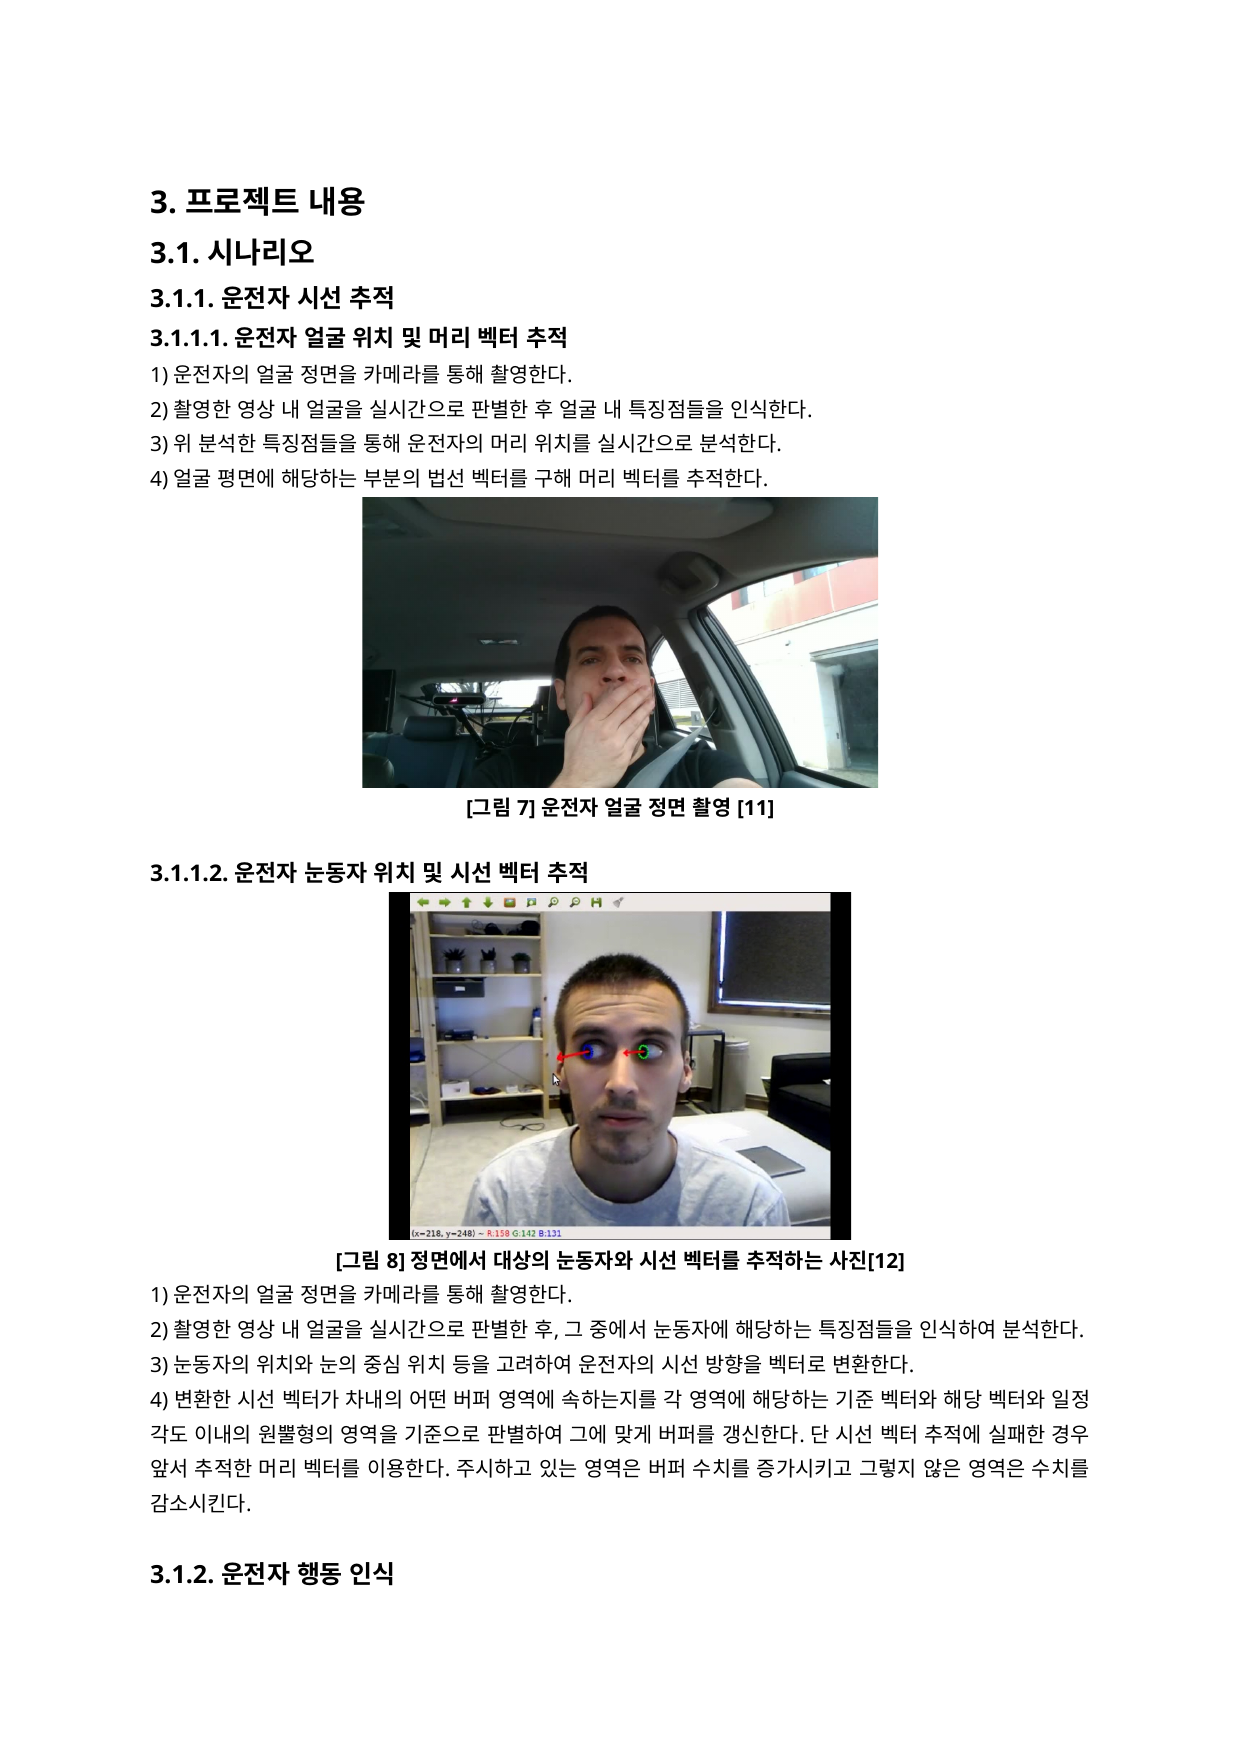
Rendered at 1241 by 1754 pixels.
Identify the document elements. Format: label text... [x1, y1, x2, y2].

list [그림 8] 정면에서 대상의 눈동자와 시선 벡터를 추적하는 사진[12] [150, 1244, 1090, 1274]
list 3) 위 분석한 특징점들을 통해 운전자의 머리 위치를 실시간으로 분석한다. [150, 428, 1090, 458]
list 1) 운전자의 얼굴 정면을 카메라를 통해 촬영한다. [150, 358, 1090, 388]
list 2) 촬영한 영상 내 얼굴을 실시간으로 판별한 후, 그 중에서 눈동자에 해당하는 특징점들을 인식하여 분석한다. [150, 1313, 1090, 1344]
list 3. 프로젝트 내용 [150, 177, 1090, 223]
list 3.1. 시나리오 [150, 229, 1090, 272]
list 3) 눈동자의 위치와 눈의 중심 위치 등을 고려하여 운전자의 시선 방향을 벡터로 변환한다. [150, 1348, 1090, 1379]
picture [388, 892, 852, 1240]
list 3.1.1.1. 운전자 얼굴 위치 및 머리 벡터 추적 [150, 320, 1090, 353]
picture [362, 497, 879, 788]
list 1) 운전자의 얼굴 정면을 카메라를 통해 촬영한다. [150, 1279, 1090, 1309]
list 2) 촬영한 영상 내 얼굴을 실시간으로 판별한 후 얼굴 내 특징점들을 인식한다. [150, 393, 1090, 423]
list 4) 변환한 시선 벡터가 차내의 어떤 버퍼 영역에 속하는지를 각 영역에 해당하는 기준 벡터와 해당 벡터와 일정 각도 이내의 원뿔형의 영역을 기준으로 판별하여 그에 맞게 버퍼를 갱신한다. 단 시선 벡터 추적에 실패한 경우 앞서 추적한 머리 벡터를 이용한다. 주시하고 있는 영역은 버퍼 수치를 증가시키고 그렇지 않은 영역은 수치를 감소시킨다. [150, 1383, 1090, 1518]
text [그림 7] 운전자 얼굴 정면 촬영 [11] [150, 792, 1090, 822]
list 3.1.1.2. 운전자 눈동자 위치 및 시선 벡터 추적 [150, 854, 1090, 888]
list 4) 얼굴 평면에 해당하는 부분의 법선 벡터를 구해 머리 벡터를 추적한다. [150, 462, 1090, 493]
list 3.1.1. 운전자 시선 추적 [150, 278, 1090, 314]
list 3.1.2. 운전자 행동 인식 [150, 1555, 1090, 1591]
